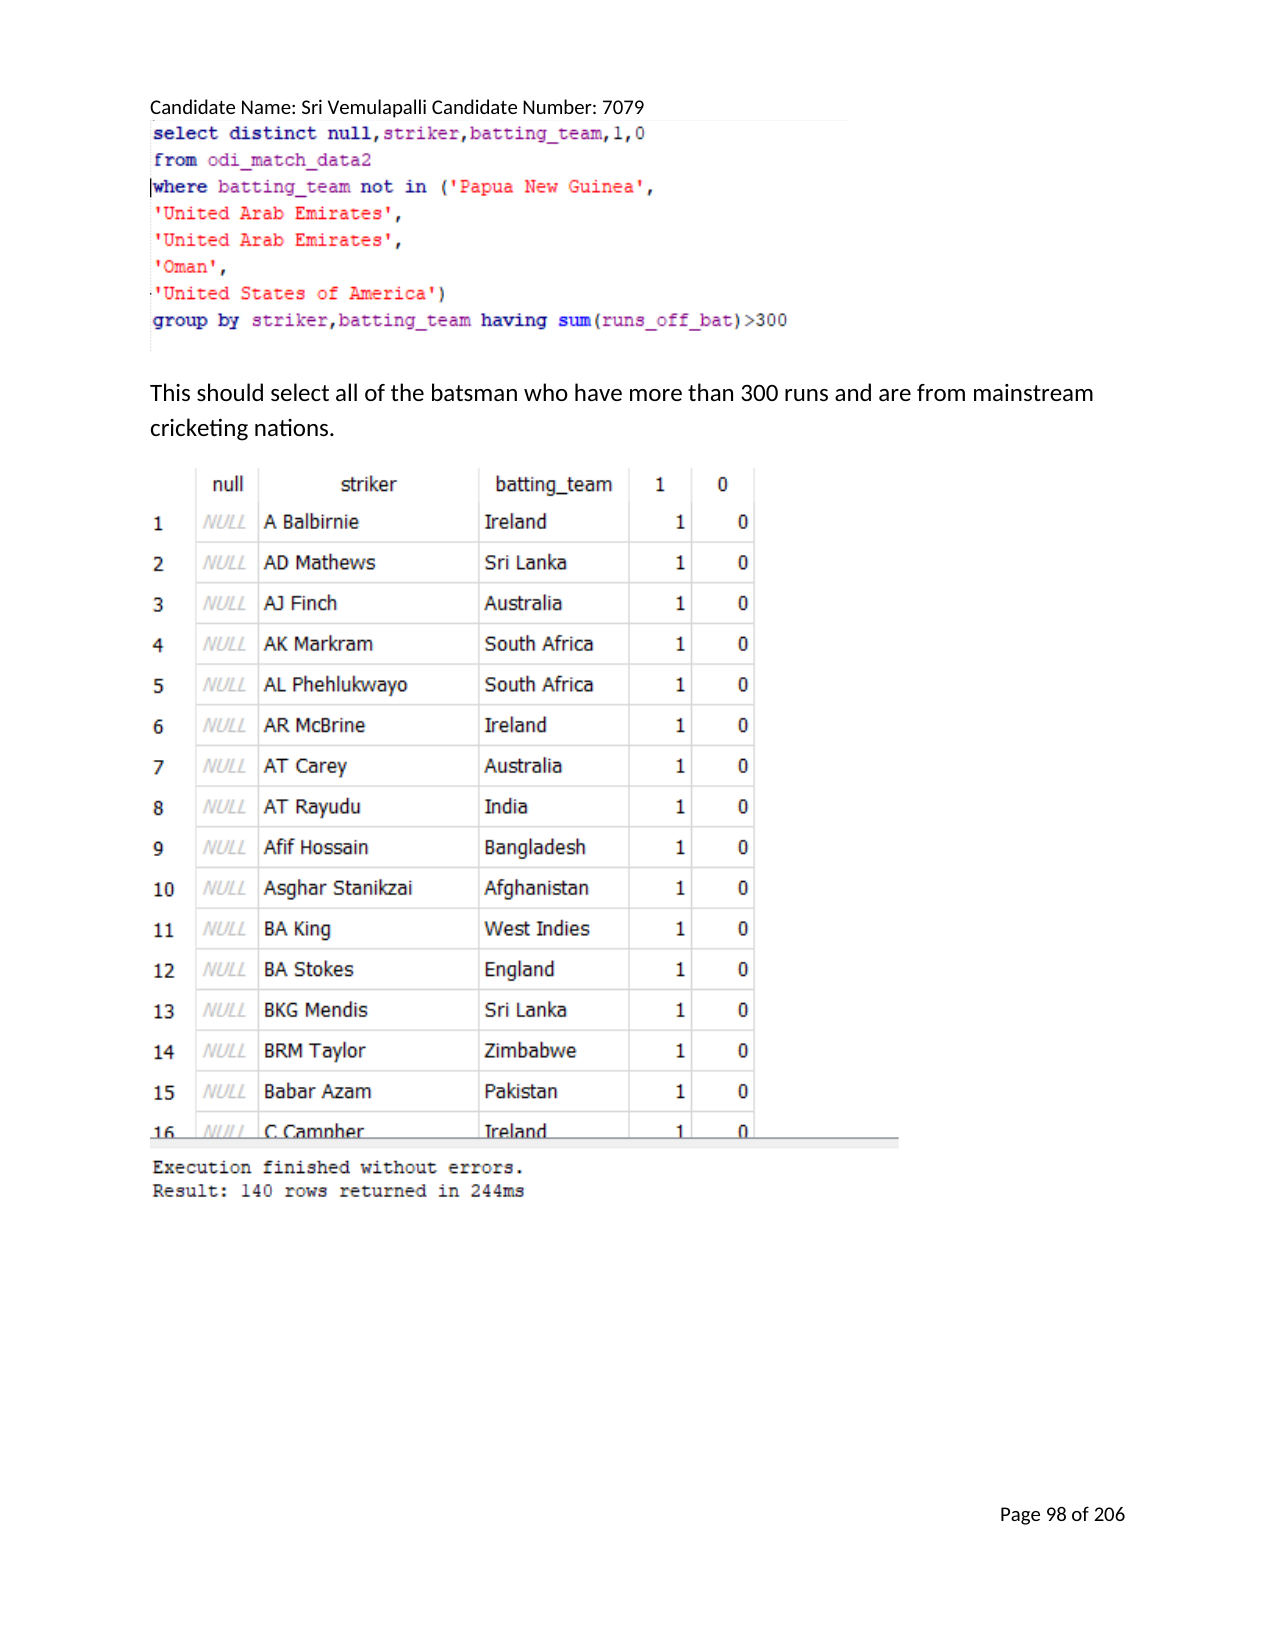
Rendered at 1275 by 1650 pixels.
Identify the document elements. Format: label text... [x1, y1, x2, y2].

text This should select all of the batsman who have more than 300 runs and are from mainstream cricketing nations. [150, 377, 1125, 443]
picture [150, 468, 899, 1208]
picture [150, 120, 849, 353]
